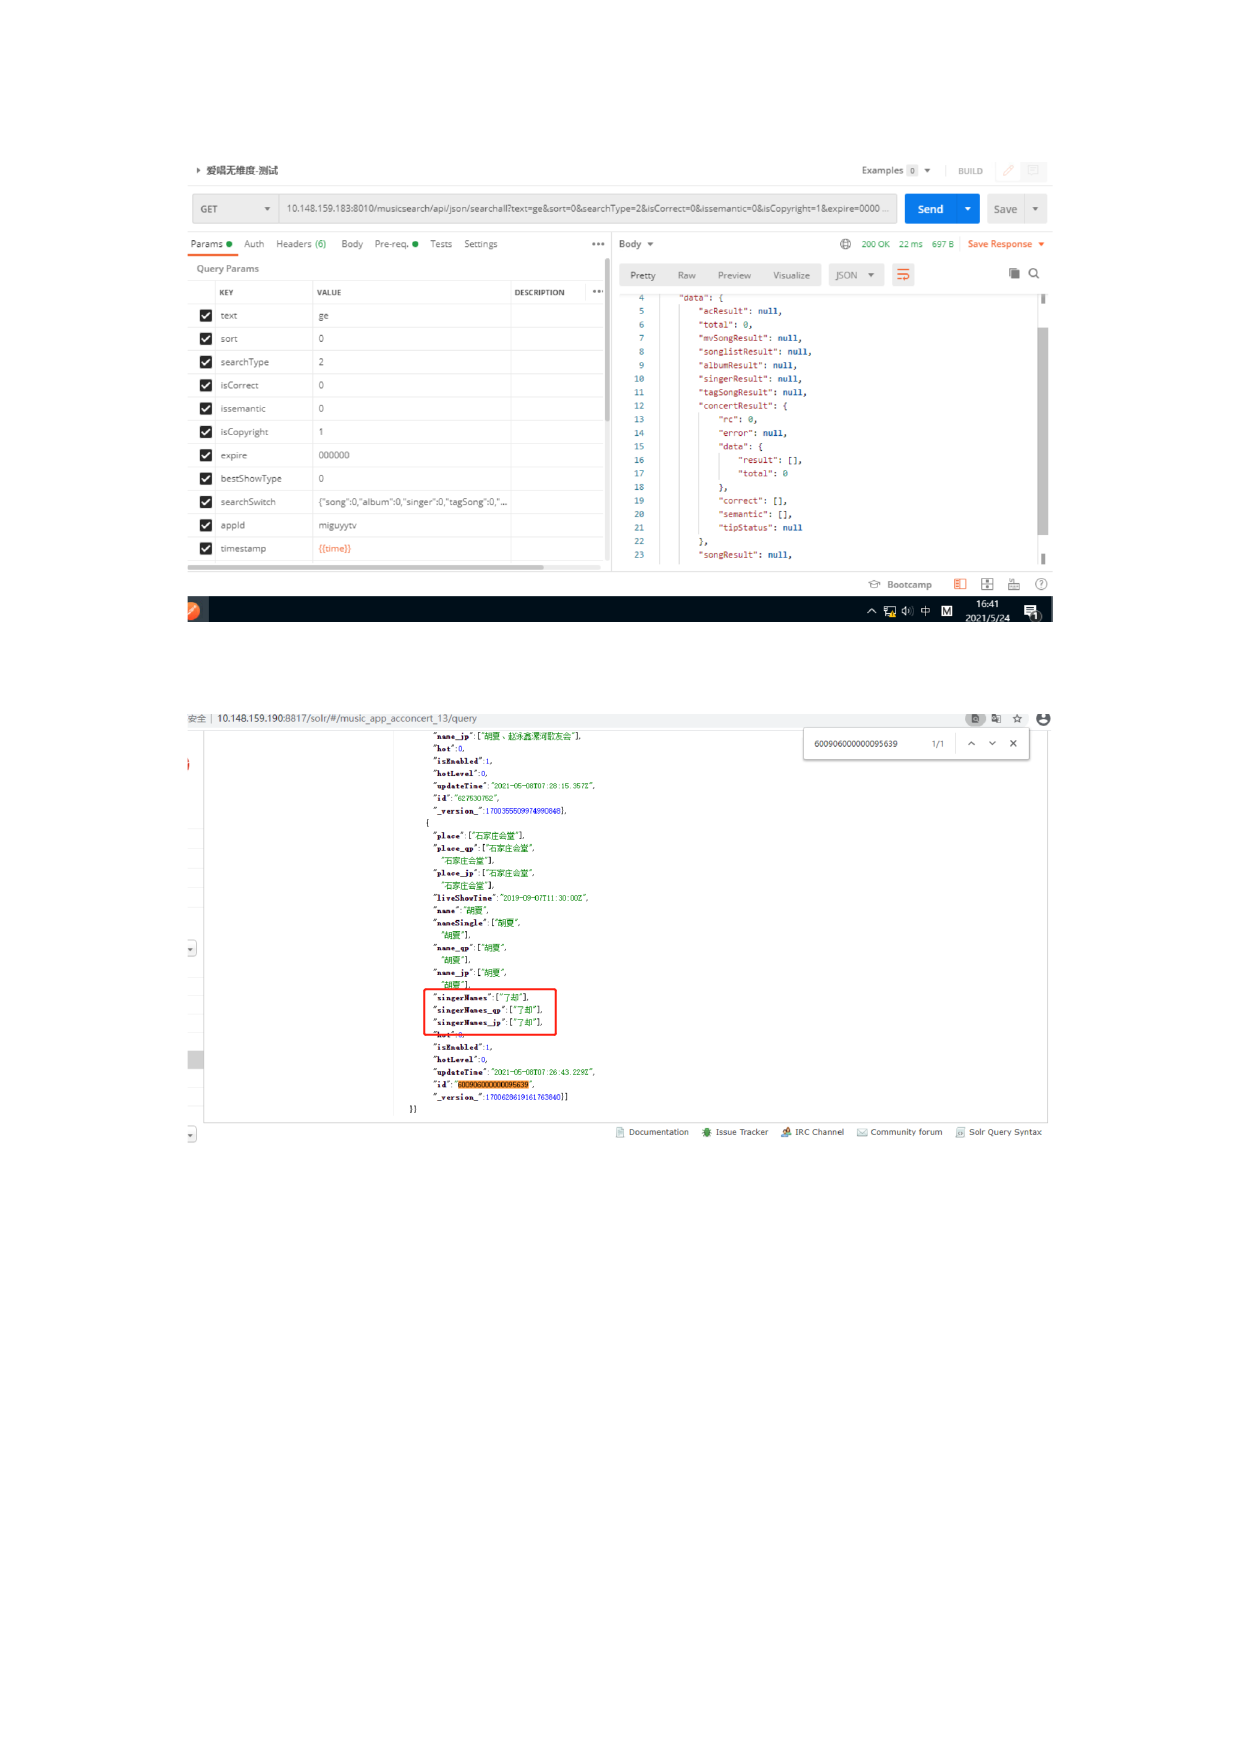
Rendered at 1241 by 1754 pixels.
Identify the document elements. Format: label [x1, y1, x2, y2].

picture [187, 714, 1052, 1149]
picture [187, 162, 1053, 622]
